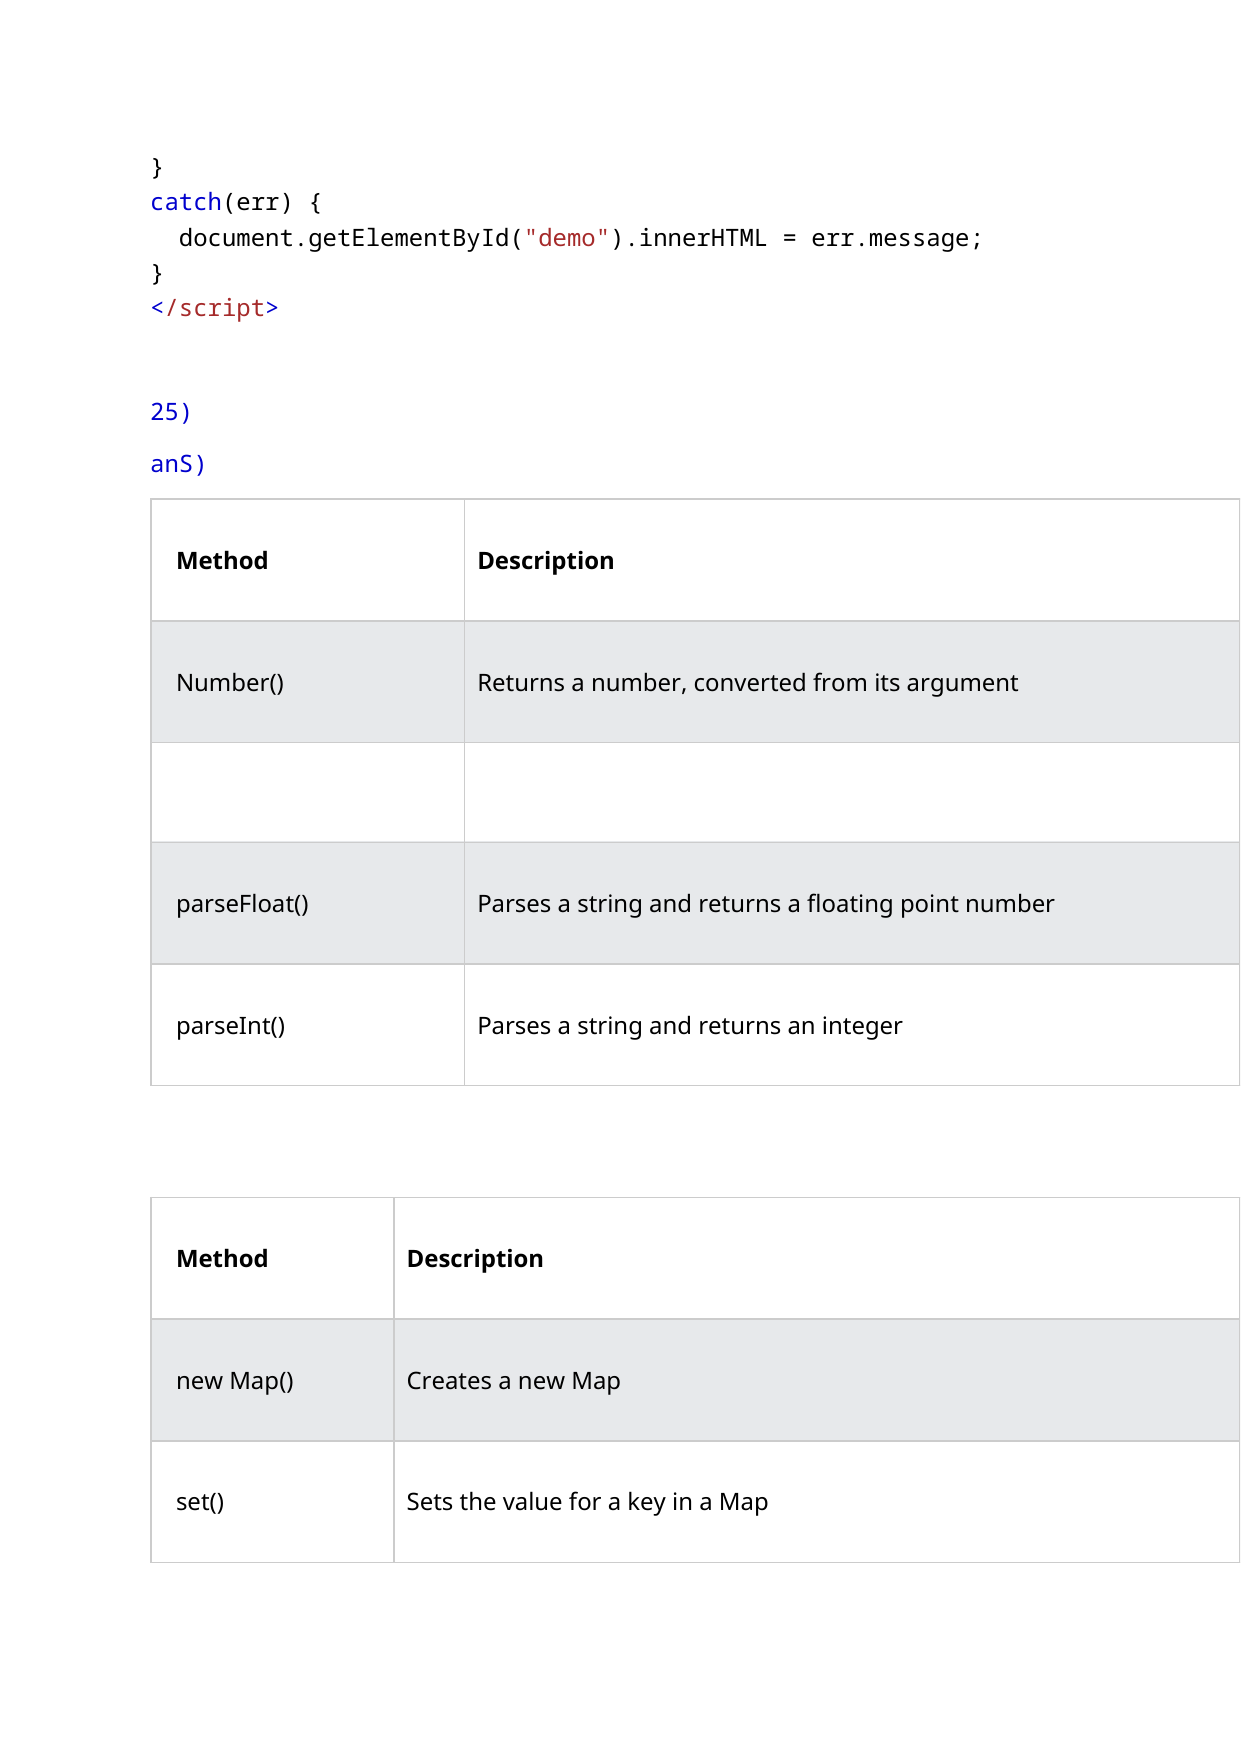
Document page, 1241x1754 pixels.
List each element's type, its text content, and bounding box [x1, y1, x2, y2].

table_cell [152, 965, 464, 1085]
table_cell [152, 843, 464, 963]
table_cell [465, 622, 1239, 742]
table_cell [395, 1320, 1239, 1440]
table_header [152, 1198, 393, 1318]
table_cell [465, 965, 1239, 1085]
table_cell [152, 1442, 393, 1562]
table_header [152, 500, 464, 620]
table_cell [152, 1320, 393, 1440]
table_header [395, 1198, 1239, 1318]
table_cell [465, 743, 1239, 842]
text 25) [150, 394, 1090, 427]
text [150, 150, 1090, 323]
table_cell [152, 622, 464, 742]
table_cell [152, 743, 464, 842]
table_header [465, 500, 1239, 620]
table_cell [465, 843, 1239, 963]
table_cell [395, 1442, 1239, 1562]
text anS) [150, 446, 1090, 479]
